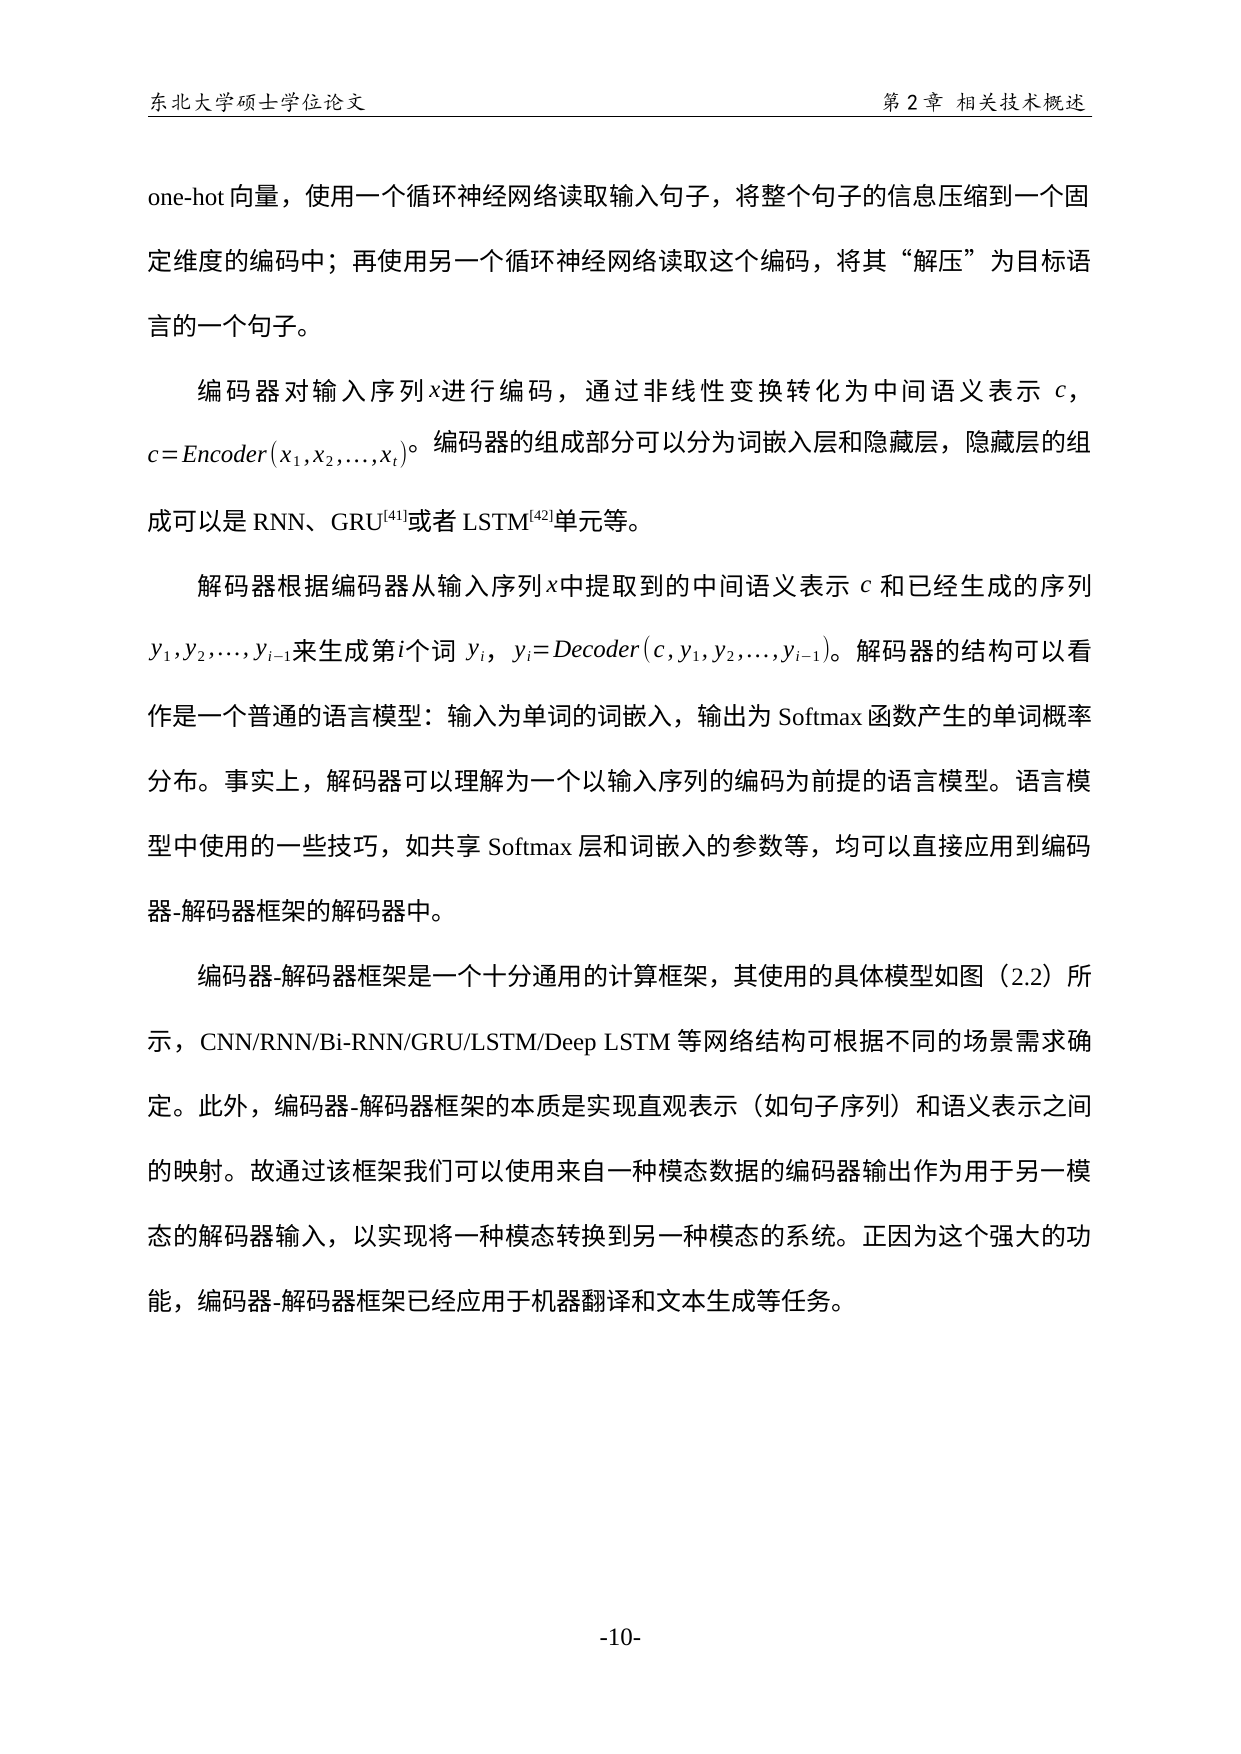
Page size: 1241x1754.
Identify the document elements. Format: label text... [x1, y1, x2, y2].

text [148, 162, 1092, 357]
text 编码器对输入序列进行编码，通过非线性变换转化为中间语义表示 ，。编码器的组成部分可以分为词嵌入层和隐藏层，隐藏层的组成可以是RNN、GRU[41]或者LSTM[42]单元等。 [148, 357, 1092, 552]
text 解码器根据编码器从输入序列中提取到的中间语义表示 和已经生成的序列来生成第个词 ，。解码器的结构可以看作是一个普通的语言模型：输入为单词的词嵌入，输出为Softmax函数产生的单词概率分布。事实上，解码器可以理解为一个以输入序列的编码为前提的语言模型。语言模型中使用的一些技巧，如共享Softmax层和词嵌入的参数等，均可以直接应用到编码器-解码器框架的解码器中。 [148, 552, 1092, 942]
text 编码器-解码器框架是一个十分通用的计算框架，其使用的具体模型如图（2.2）所示，CNN/RNN/Bi-RNN/GRU/LSTM/Deep LSTM等网络结构可根据不同的场景需求确定。此外，编码器-解码器框架的本质是实现直观表示（如句子序列）和语义表示之间的映射。故通过该框架我们可以使用来自一种模态数据的编码器输出作为用于另一模态的解码器输入，以实现将一种模态转换到另一种模态的系统。正因为这个强大的功能，编码器-解码器框架已经应用于机器翻译和文本生成等任务。 [148, 942, 1092, 1332]
